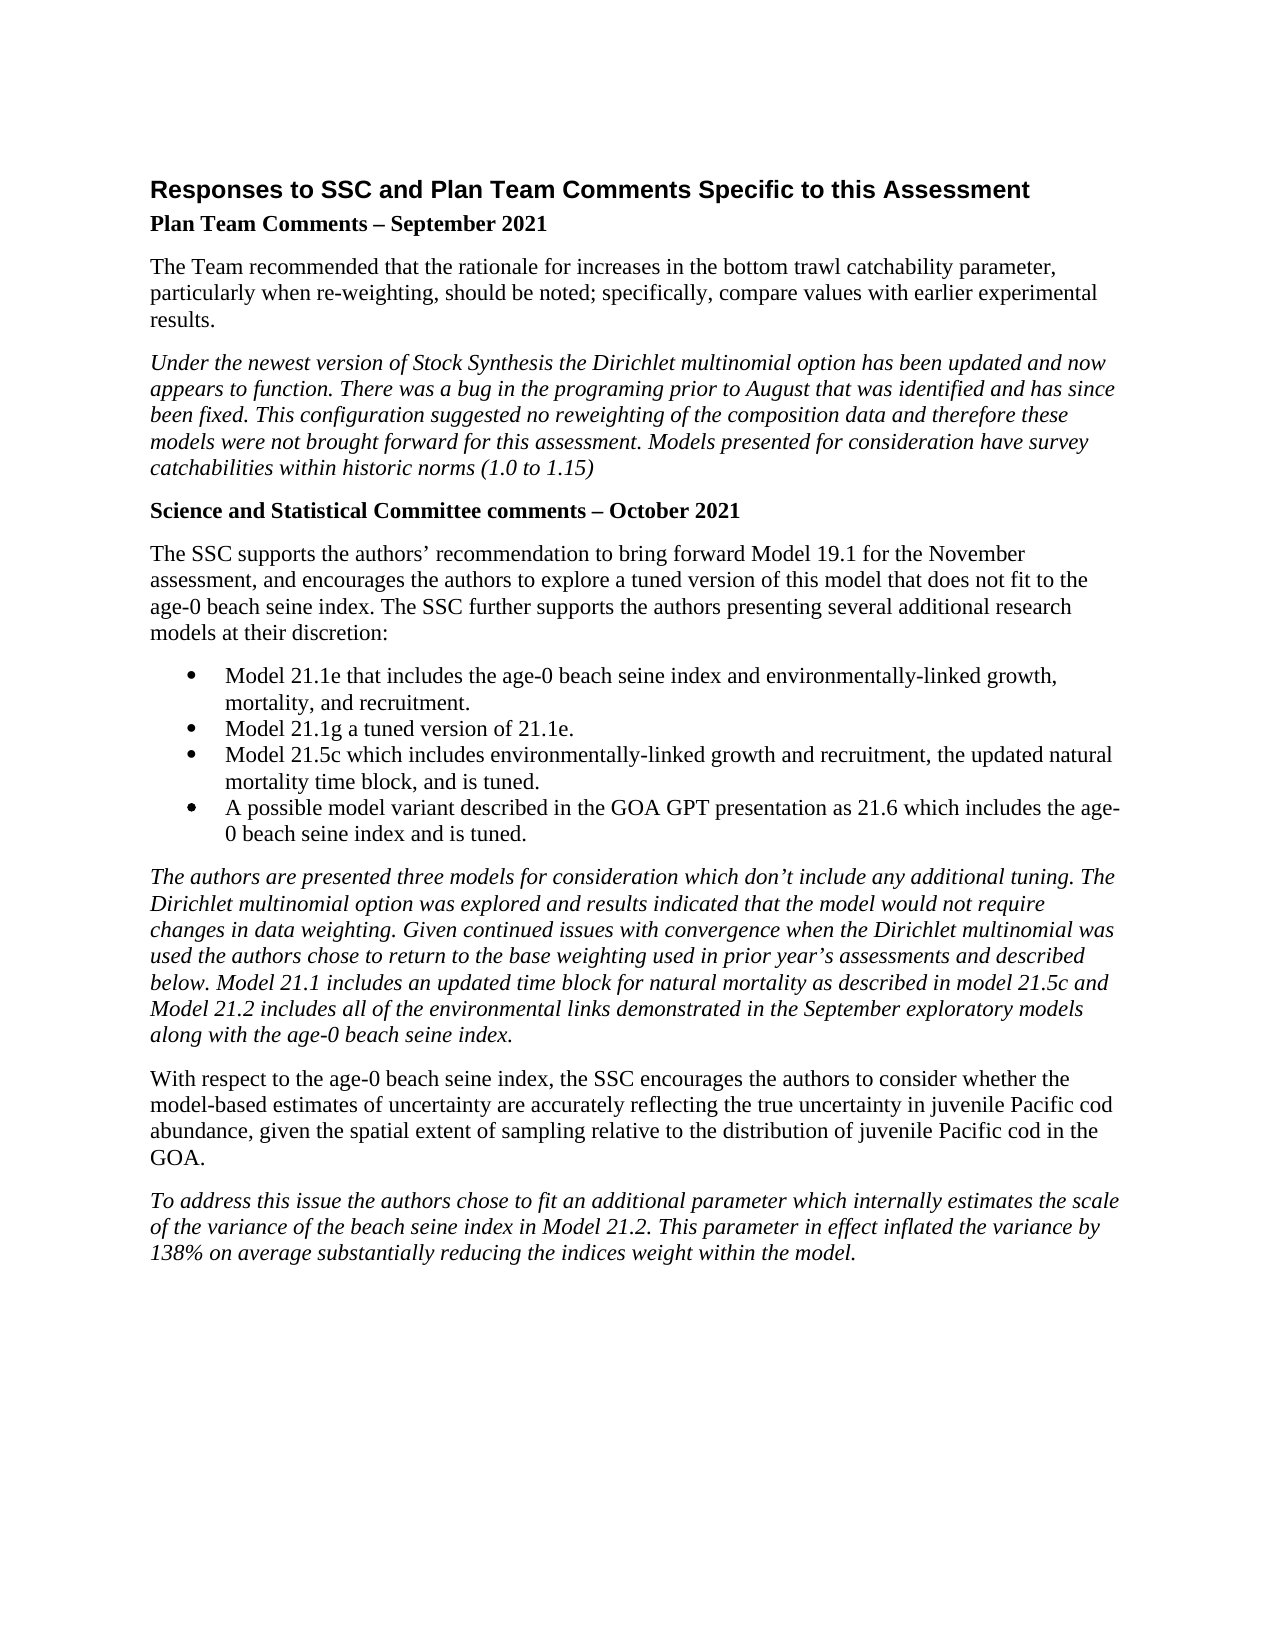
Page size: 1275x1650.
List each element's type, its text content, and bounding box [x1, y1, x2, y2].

subtitle Responses to SSC and Plan Team Comments Specific to this Assessment [150, 175, 1125, 204]
text The Team recommended that the rationale for increases in the bottom trawl catchability parameter, particularly when re-weighting, should be noted; specifically, compare values with earlier experimental results. [150, 253, 1125, 332]
list Model 21.5c which includes environmentally-linked growth and recruitment, the updated natural mortality time block, and is tuned. [187, 741, 1125, 794]
list Model 21.1g a tuned version of 21.1e. [187, 715, 1125, 741]
text Plan Team Comments – September 2021 [150, 210, 1125, 236]
text Under the newest version of Stock Synthesis the Dirichlet multinomial option has been updated and now appears to function. There was a bug in the programing prior to August that was identified and has since been fixed. This configuration suggested no reweighting of the composition data and therefore these models were not brought forward for this assessment. Models presented for consideration have survey catchabilities within historic norms (1.0 to 1.15) [150, 349, 1125, 481]
text Science and Statistical Committee comments – October 2021 [150, 497, 1125, 523]
text With respect to the age-0 beach seine index, the SSC encourages the authors to consider whether the model-based estimates of uncertainty are accurately reflecting the true uncertainty in juvenile Pacific cod abundance, given the spatial extent of sampling relative to the distribution of juvenile Pacific cod in the GOA. [150, 1064, 1125, 1170]
list A possible model variant described in the GOA GPT presentation as 21.6 which includes the age-0 beach seine index and is tuned. [187, 794, 1125, 847]
text The authors are presented three models for consideration which don’t include any additional tuning. The Dirichlet multinomial option was explored and results indicated that the model would not require changes in data weighting. Given continued issues with convergence when the Dirichlet multinomial was used the authors chose to return to the base weighting used in prior year’s assessments and described below. Model 21.1 includes an updated time block for natural mortality as described in model 21.5c and Model 21.2 includes all of the environmental links demonstrated in the September exploratory models along with the age-0 beach seine index. [150, 863, 1125, 1048]
list Model 21.1e that includes the age-0 beach seine index and environmentally-linked growth, mortality, and recruitment. [187, 662, 1125, 715]
text To address this issue the authors chose to fit an additional parameter which internally estimates the scale of the variance of the beach seine index in Model 21.2. This parameter in effect inflated the variance by 138% on average substantially reducing the indices weight within the model. [150, 1187, 1125, 1266]
text The SSC supports the authors’ recommendation to bring forward Model 19.1 for the November assessment, and encourages the authors to explore a tuned version of this model that does not fit to the age-0 beach seine index. The SSC further supports the authors presenting several additional research models at their discretion: [150, 540, 1125, 646]
